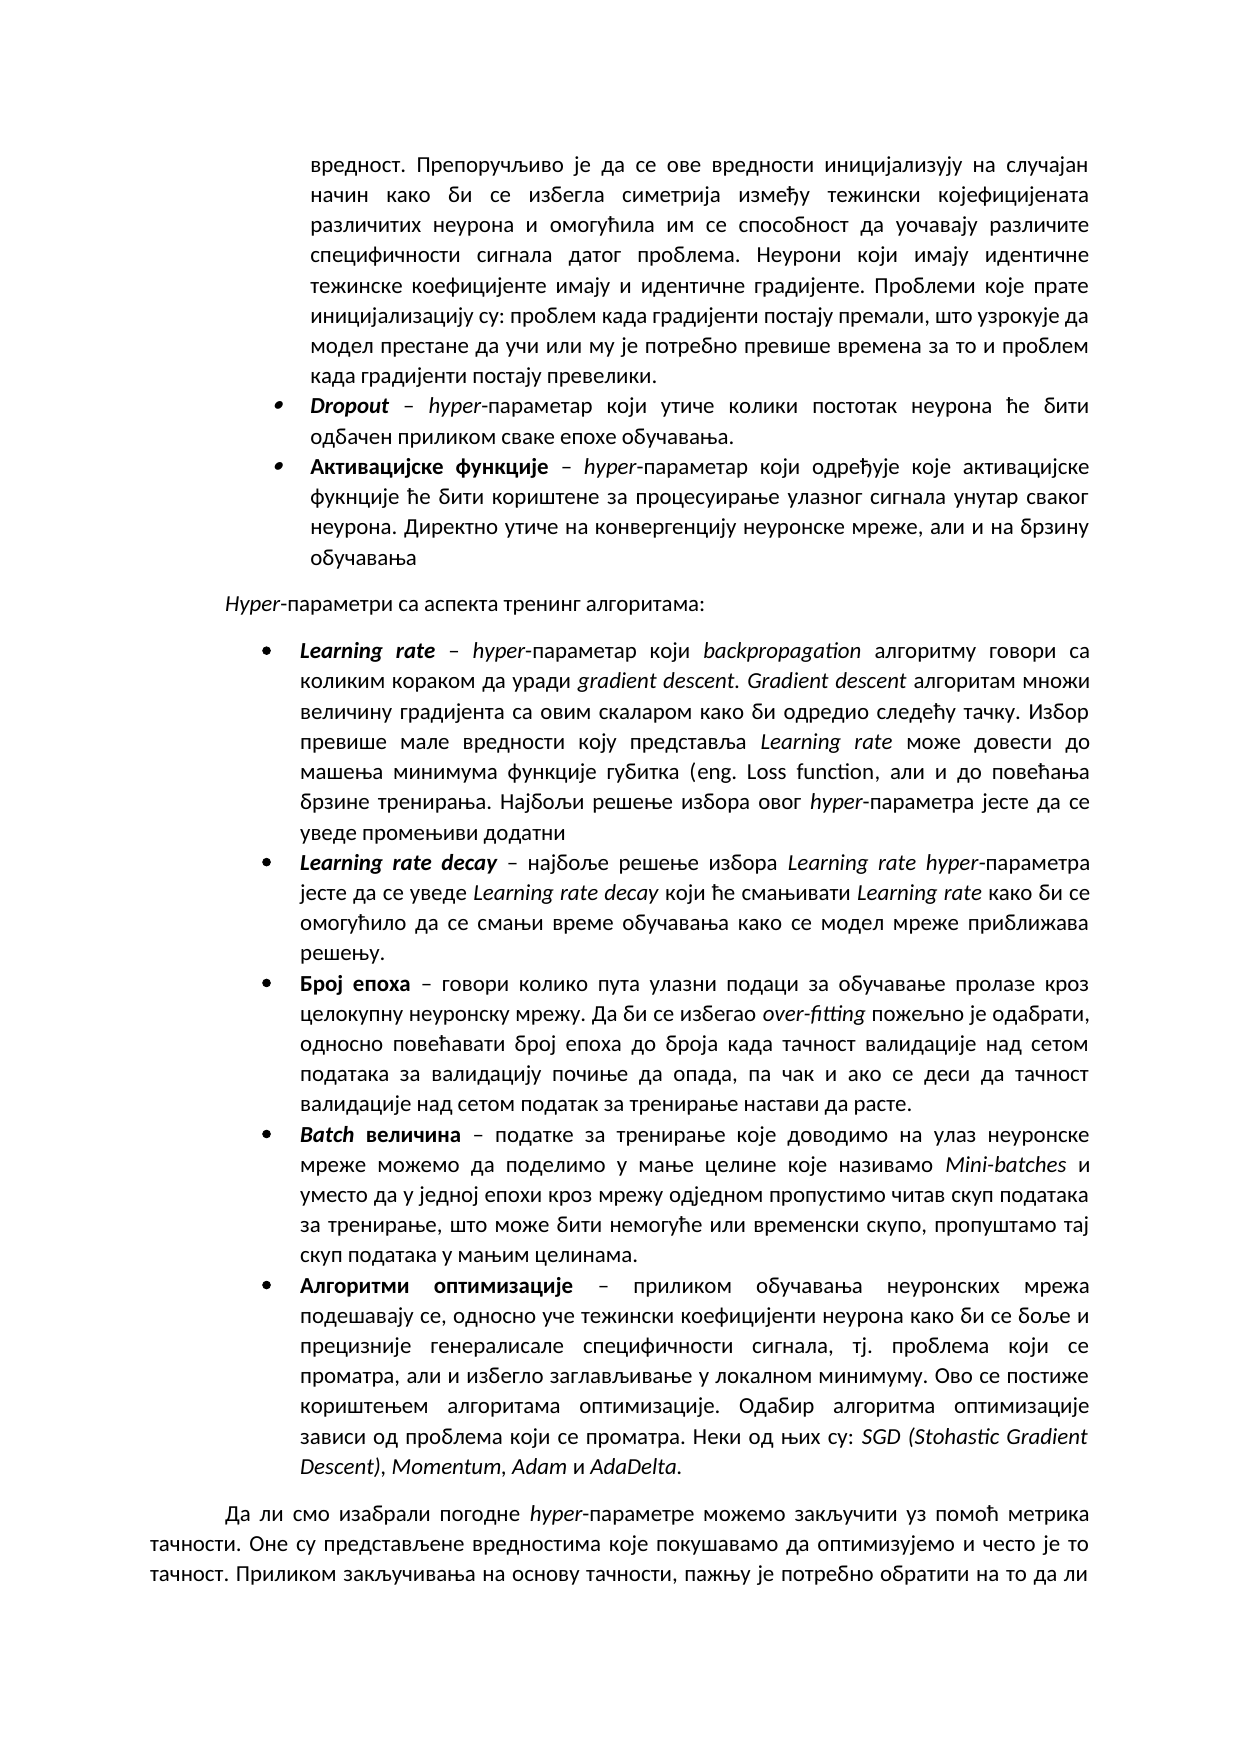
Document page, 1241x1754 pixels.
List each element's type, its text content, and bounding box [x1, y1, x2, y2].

list Активацијске функције – hyper-параметар који одређује које активацијске фукнције ће бити кориштене за процесуирање улазног сигнала унутар сваког неурона. Директно утиче на конвергенцију неуронске мреже, али и на брзину обучавања [273, 452, 1090, 571]
text Hyper-параметри са аспекта тренинг алгоритама: [150, 589, 1090, 618]
list Batch величина – податке за тренирање које доводимо на улаз неуронске мреже можемо да поделимо у мање целине које називамо Mini-batches и уместо да у једној епохи кроз мрежу одједном пропустимо читав скуп података за тренирање, што може бити немогуће или временски скупо, пропуштамо тај скуп података у мањим целинама. [262, 1120, 1090, 1269]
list Dropout – hyper-параметар који утиче колики постотак неурона ће бити одбачен приликом сваке епохе обучавања. [273, 392, 1090, 450]
list Број епоха – говори колико пута улазни подаци за обучавање пролазе кроз целокупну неуронску мрежу. Да би се избегао over-fitting пожељно је одабрати, односно повећавати број епоха до броја када тачност валидације над сетом података за валидацију почиње да опада, па чак и ако се деси да тачност валидације над сетом податак за тренирање настави да расте. [262, 969, 1090, 1118]
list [273, 150, 1090, 389]
list Алгоритми оптимизације – приликом обучавања неуронских мрежа подешавају се, односно уче тежински коефицијенти неурона како би се боље и прецизније генералисале специфичности сигнала, тј. проблема који се проматра, али и избегло заглављивање у локалном минимуму. Ово се постиже кориштењем алгоритама оптимизације. Одабир алгоритма оптимизације зависи од проблема који се проматра. Неки од њих су: SGD (Stohastic Gradient Descent), Momentum, Adam и AdaDelta. [262, 1271, 1090, 1480]
list Learning rate decay – најбоље решење избора Learning rate hyper-параметра јесте да се уведе Learning rate decay који ће смањивати Learning rate како би се омогућило да се смањи време обучавања како се модел мреже приближава решењу. [262, 848, 1090, 967]
list Learning rate – hyper-параметар који backpropagation алгоритму говори са коликим кораком да уради gradient descent. Gradient descent алгоритам множи величину градијента са овим скаларом како би одредио следећу тачку. Избор превише мале вредности коју представља Learning rate може довести до машења минимума функције губитка (eng. Loss function, али и до повећања брзине тренирања. Најбољи решење избора овог hyper-параметра јесте да се уведе промењиви додатни [262, 636, 1090, 846]
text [150, 1499, 1090, 1587]
